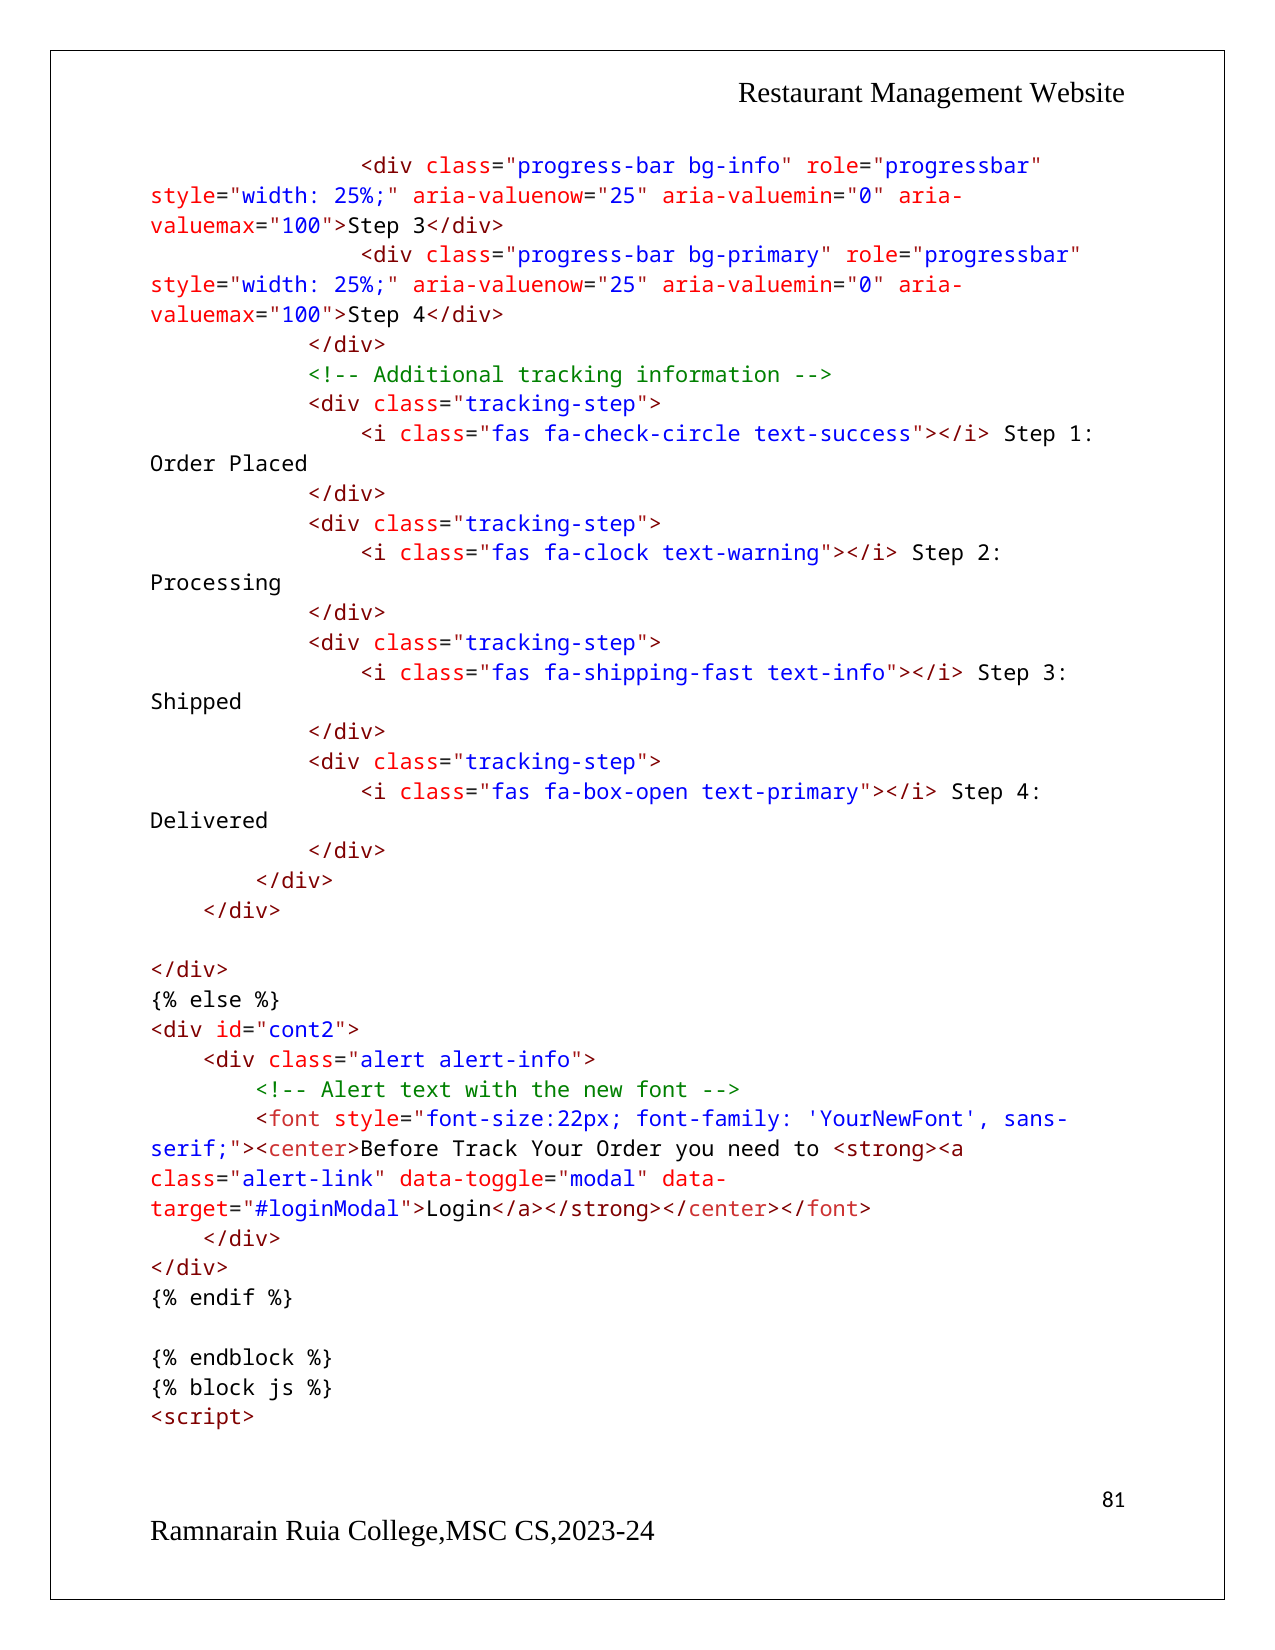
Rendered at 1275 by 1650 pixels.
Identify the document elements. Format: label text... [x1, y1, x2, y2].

text <!-- Alert text with the new font --> [150, 1073, 1125, 1103]
text <!-- Additional tracking information --> [150, 358, 1125, 388]
text </div> [150, 1222, 1125, 1252]
text <div class="alert alert-info"> [150, 1044, 1125, 1073]
text <div class="tracking-step"> [150, 746, 1125, 776]
text <div class="tracking-step"> [150, 388, 1125, 418]
text <font style="font-size:22px; font-family: 'YourNewFont', sans-serif;"><center>Before Track Your Order you need to <strong><a class="alert-link" data-toggle="modal" data-target="#loginModal">Login</a></strong></center></font> [150, 1103, 1125, 1222]
text <div class="progress-bar bg-info" role="progressbar" style="width: 25%;" aria-valuenow="25" aria-valuemin="0" aria-valuemax="100">Step 3</div> [150, 150, 1125, 239]
text <i class="fas fa-clock text-warning"></i> Step 2: Processing [150, 537, 1125, 597]
text </div> [150, 597, 1125, 627]
text </div> [150, 895, 1125, 924]
text <script> [150, 1401, 1125, 1431]
text <div id="cont2"> [150, 1014, 1125, 1044]
text {% endblock %} [150, 1342, 1125, 1371]
text <i class="fas fa-check-circle text-success"></i> Step 1: Order Placed [150, 418, 1125, 478]
text <div class="tracking-step"> [150, 507, 1125, 537]
text </div> [150, 1252, 1125, 1282]
text {% else %} [150, 984, 1125, 1014]
text {% block js %} [150, 1371, 1125, 1401]
text </div> [150, 835, 1125, 865]
text <i class="fas fa-box-open text-primary"></i> Step 4: Delivered [150, 776, 1125, 835]
text <div class="tracking-step"> [150, 627, 1125, 656]
text {% endif %} [150, 1282, 1125, 1312]
text </div> [150, 716, 1125, 746]
text </div> [150, 329, 1125, 358]
text <i class="fas fa-shipping-fast text-info"></i> Step 3: Shipped [150, 656, 1125, 716]
text </div> [150, 865, 1125, 895]
text </div> [150, 954, 1125, 984]
text <div class="progress-bar bg-primary" role="progressbar" style="width: 25%;" aria-valuenow="25" aria-valuemin="0" aria-valuemax="100">Step 4</div> [150, 239, 1125, 329]
text </div> [150, 478, 1125, 507]
